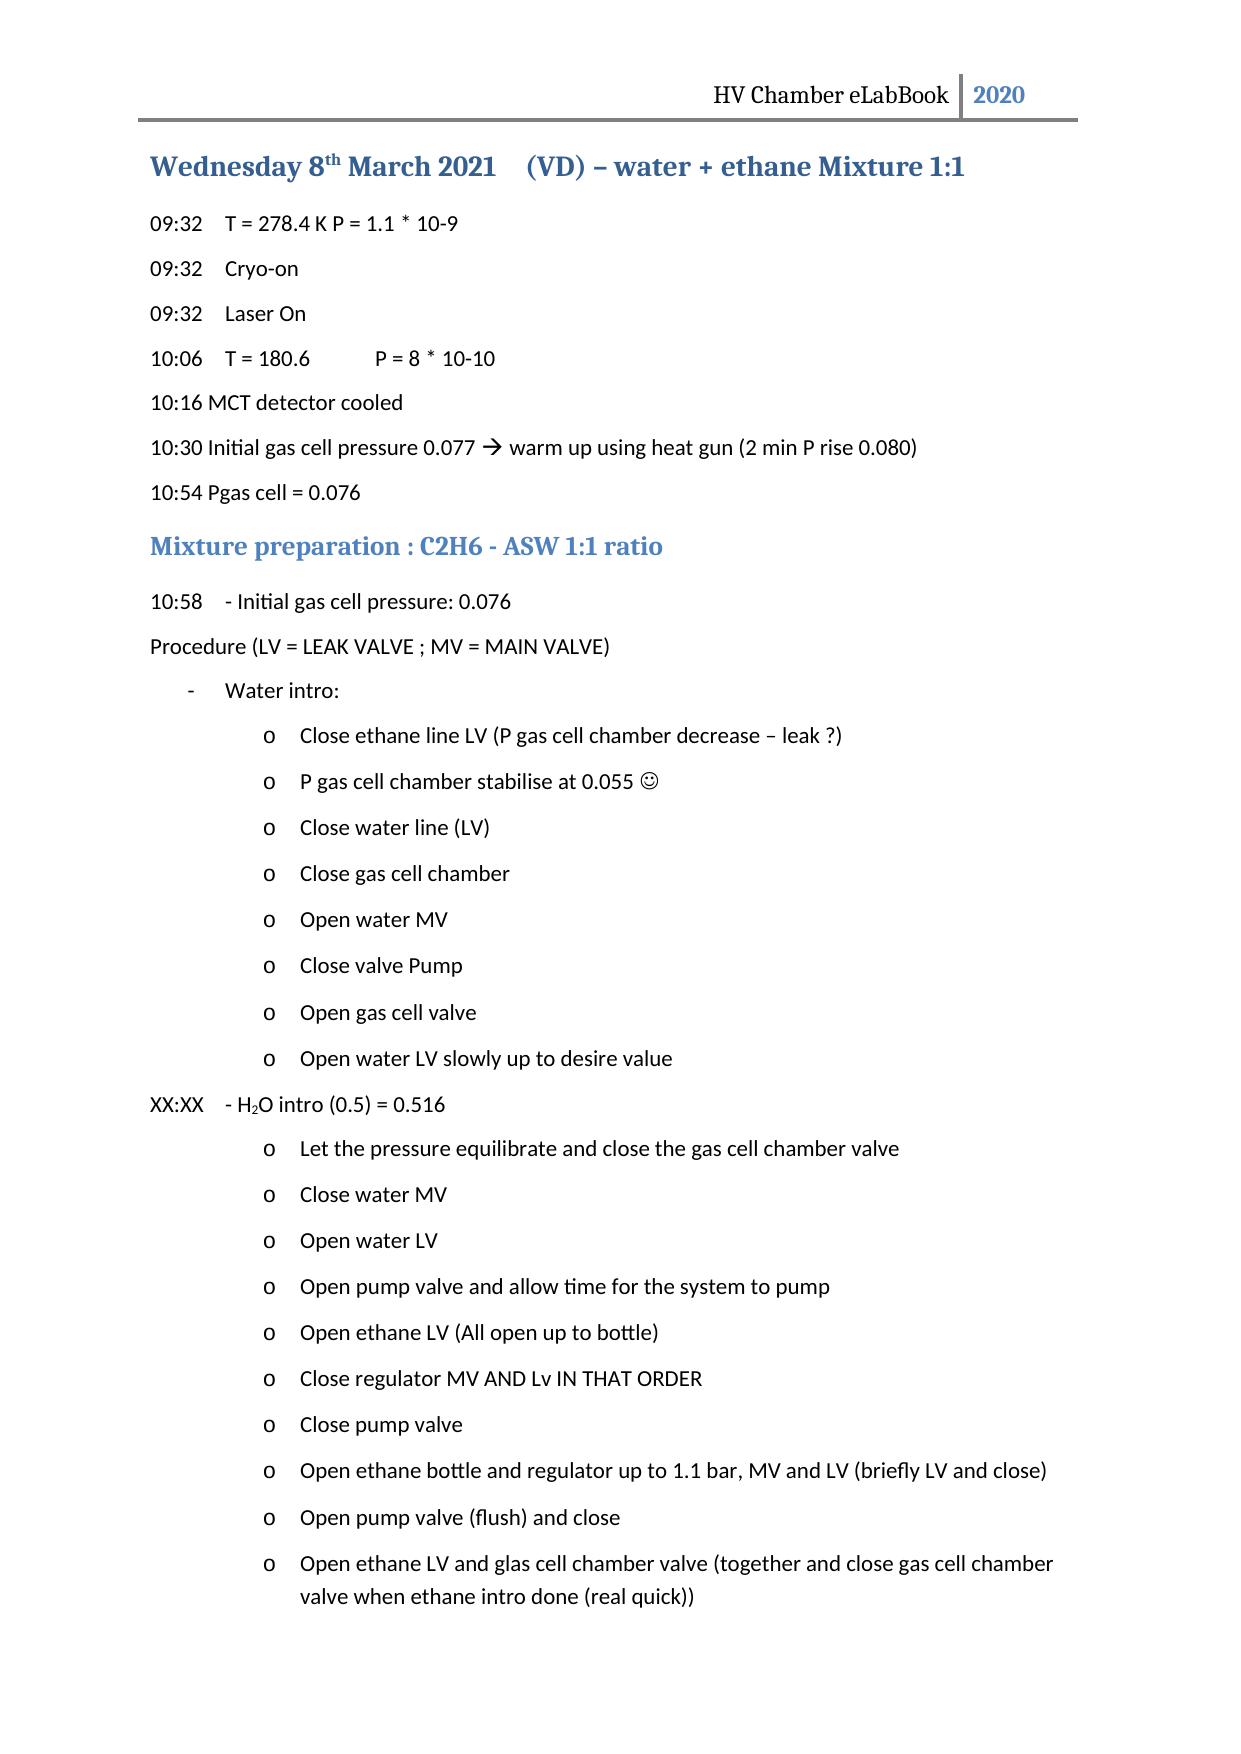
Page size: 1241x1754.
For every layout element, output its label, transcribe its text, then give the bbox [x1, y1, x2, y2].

list Close gas cell chamber [262, 859, 1090, 889]
text XX:XX - H2O intro (0.5) = 0.516 [150, 1090, 1090, 1118]
list Open pump valve (flush) and close [262, 1503, 1090, 1532]
list Water intro: [187, 677, 1090, 705]
text Procedure ( = LEAK VALVE ; MV = MAIN VALVE) [150, 632, 1090, 660]
list Open gas cell valve [262, 998, 1090, 1027]
list P gas cell chamber stabilise at 0.055 [262, 767, 1090, 797]
list Let the pressure equilibrate and close the gas cell chamber valve [262, 1134, 1090, 1163]
text 09:32 Cryo-on [150, 254, 1090, 282]
text 10:06 T = 180.6 P = 8 * 10-10 [150, 344, 1090, 372]
subtitle Mixture preparation : C2H6 - ASW 1:1 ratio [150, 531, 1090, 562]
list Close regulator MV AND Lv IN THAT ORDER [262, 1364, 1090, 1394]
list Close water MV [262, 1180, 1090, 1209]
list Close pump valve [262, 1411, 1090, 1440]
list Open water [262, 1226, 1090, 1256]
list Close valve Pump [262, 952, 1090, 981]
text 10:30 Initial gas cell pressure 0.077 warm up using heat gun (2 min P rise 0.080) [150, 433, 1090, 461]
text 10:16 MCT detector cooled [150, 388, 1090, 416]
list Open ethane and glas cell chamber valve (together and close gas cell chamber valve when ethane intro done (real quick)) [262, 1549, 1090, 1610]
list Close water line () [262, 813, 1090, 843]
text 09:32 Laser On [150, 299, 1090, 327]
list Open ethane bottle and regulator up to 1.1 bar, MV and (briefly and close) [262, 1457, 1090, 1486]
text 09:32 T = 278.4 K P = 1.1 * 10-9 [150, 209, 1090, 238]
list Open ethane (All open up to bottle) [262, 1318, 1090, 1348]
list Close ethane line (P gas cell chamber decrease – leak ?) [262, 721, 1090, 751]
list Open pump valve and allow time for the system to pump [262, 1272, 1090, 1302]
list Open water MV [262, 906, 1090, 935]
subtitle Wednesday 8th March 2021 (VD) – water + ethane Mixture 1:1 [150, 150, 1090, 184]
list Open water slowly up to desire value [262, 1044, 1090, 1073]
text 10:54 Pgas cell = 0.076 [150, 478, 1090, 506]
text 10:58 - Initial gas cell pressure: 0.076 [150, 587, 1090, 615]
